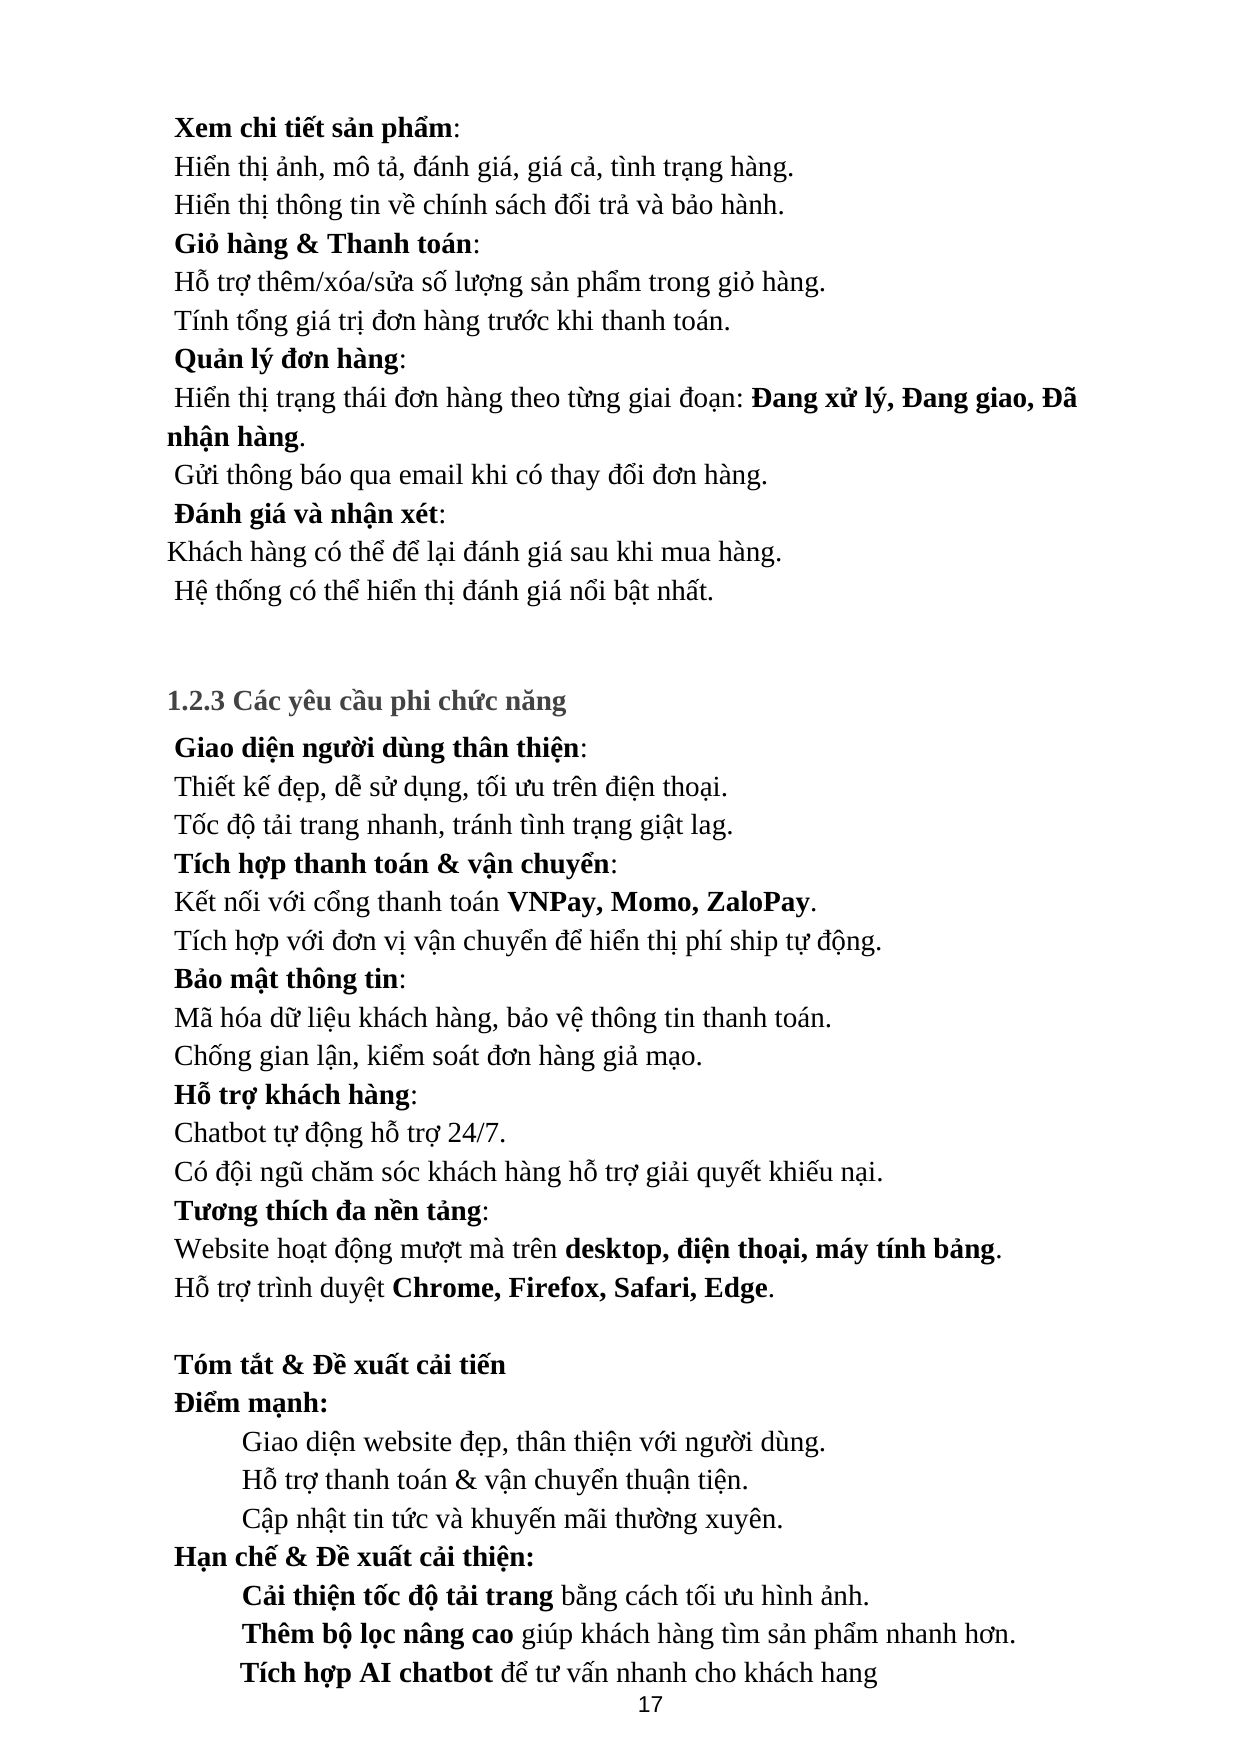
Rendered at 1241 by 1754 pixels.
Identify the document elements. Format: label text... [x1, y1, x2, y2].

text Điểm mạnh: [167, 1385, 1134, 1419]
text Tương thích đa nền tảng: Website hoạt động mượt mà trên desktop, điện thoại, máy tính bảng. Hỗ trợ trình duyệt Chrome, Firefox, Safari, Edge. [167, 1193, 1134, 1303]
text Xem chi tiết sản phẩm: Hiển thị ảnh, mô tả, đánh giá, giá cả, tình trạng hàng. Hiển thị thông tin về chính sách đổi trả và bảo hành. [167, 110, 1134, 221]
text Đánh giá và nhận xét: Khách hàng có thể để lại đánh giá sau khi mua hàng. Hệ thống có thể hiển thị đánh giá nổi bật nhất. [167, 496, 1134, 606]
text Cập nhật tin tức và khuyến mãi thường xuyên. [242, 1501, 1134, 1534]
text Bảo mật thông tin: Mã hóa dữ liệu khách hàng, bảo vệ thông tin thanh toán. Chống gian lận, kiểm soát đơn hàng giả mạo. [167, 961, 1134, 1072]
text Hỗ trợ thanh toán & vận chuyển thuận tiện. [242, 1462, 1134, 1496]
text Thêm bộ lọc nâng cao giúp khách hàng tìm sản phẩm nhanh hơn. [242, 1617, 1134, 1650]
subtitle 1.2.3 Các yêu cầu phi chức năng [167, 683, 1134, 717]
text Giao diện người dùng thân thiện: Thiết kế đẹp, dễ sử dụng, tối ưu trên điện thoại. Tốc độ tải trang nhanh, tránh tình trạng giật lag. [167, 730, 1134, 841]
text Cải thiện tốc độ tải trang bằng cách tối ưu hình ảnh. [242, 1578, 1134, 1612]
text Tóm tắt & Đề xuất cải tiến [167, 1347, 1134, 1380]
text Tích hợp AI chatbot để tư vấn nhanh cho khách hang [167, 1655, 1134, 1689]
text Hạn chế & Đề xuất cải thiện: [167, 1539, 1134, 1573]
text Giao diện website đẹp, thân thiện với người dùng. [242, 1424, 1134, 1457]
text Giỏ hàng & Thanh toán: Hỗ trợ thêm/xóa/sửa số lượng sản phẩm trong giỏ hàng. Tính tổng giá trị đơn hàng trước khi thanh toán. [167, 226, 1134, 337]
text Tích hợp thanh toán & vận chuyển: Kết nối với cổng thanh toán VNPay, Momo, ZaloPay. Tích hợp với đơn vị vận chuyển để hiển thị phí ship tự động. [167, 846, 1134, 956]
text Quản lý đơn hàng: Hiển thị trạng thái đơn hàng theo từng giai đoạn: Đang xử lý, Đang giao, Đã nhận hàng. Gửi thông báo qua email khi có thay đổi đơn hàng. [167, 342, 1134, 491]
text Hỗ trợ khách hàng: Chatbot tự động hỗ trợ 24/7. Có đội ngũ chăm sóc khách hàng hỗ trợ giải quyết khiếu nại. [167, 1077, 1134, 1188]
